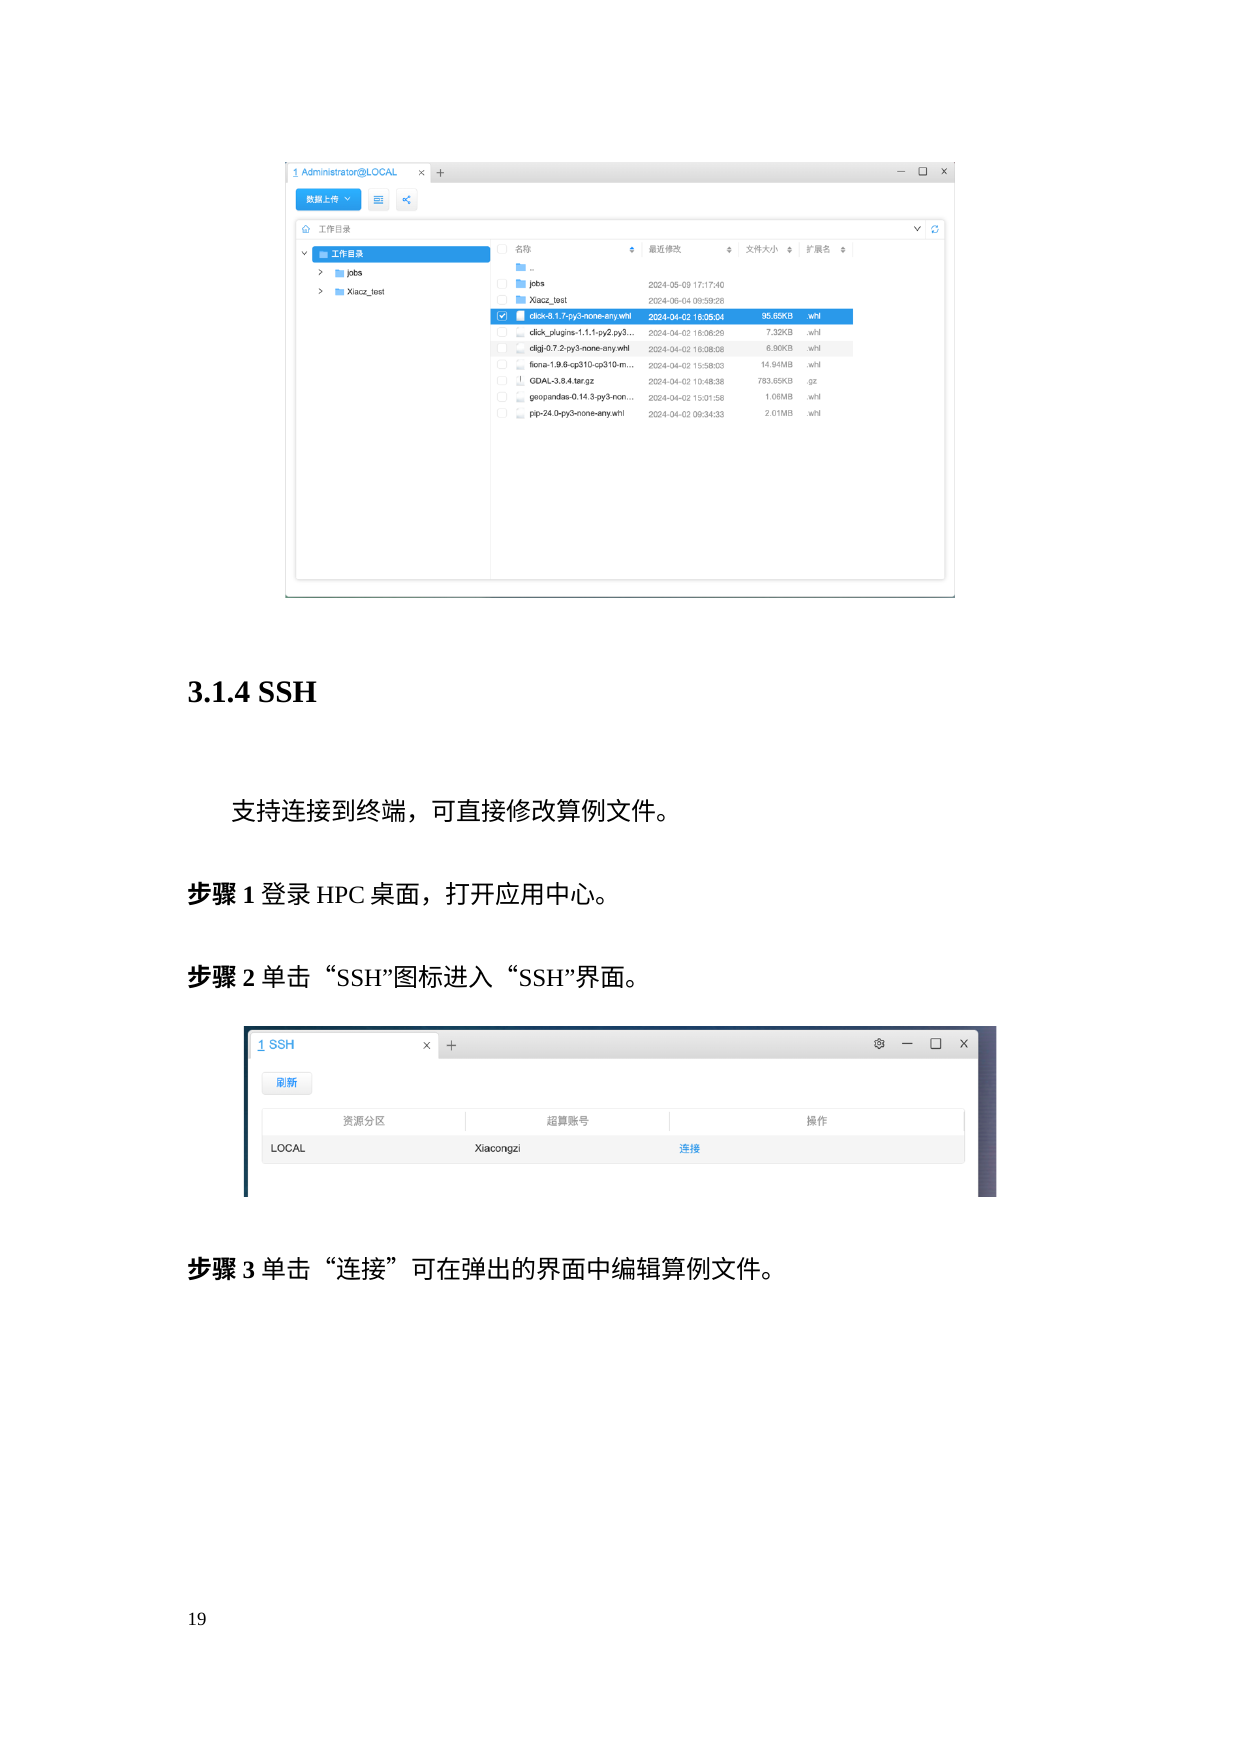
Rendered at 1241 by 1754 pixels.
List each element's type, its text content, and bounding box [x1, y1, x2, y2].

subtitle 3.1.4 SSH [187, 658, 1053, 723]
text 步骤2 单击“SSH”图标进入“SSH”界面。 [187, 943, 1053, 1008]
text 支持连接到终端，可直接修改算例文件。 [187, 777, 1053, 842]
text 步骤3 单击“连接”可在弹出的界面中编辑算例文件。 [187, 1235, 1053, 1300]
picture [243, 1026, 997, 1197]
text 步骤1 登录HPC桌面，打开应用中心。 [187, 860, 1053, 925]
picture [285, 162, 955, 598]
